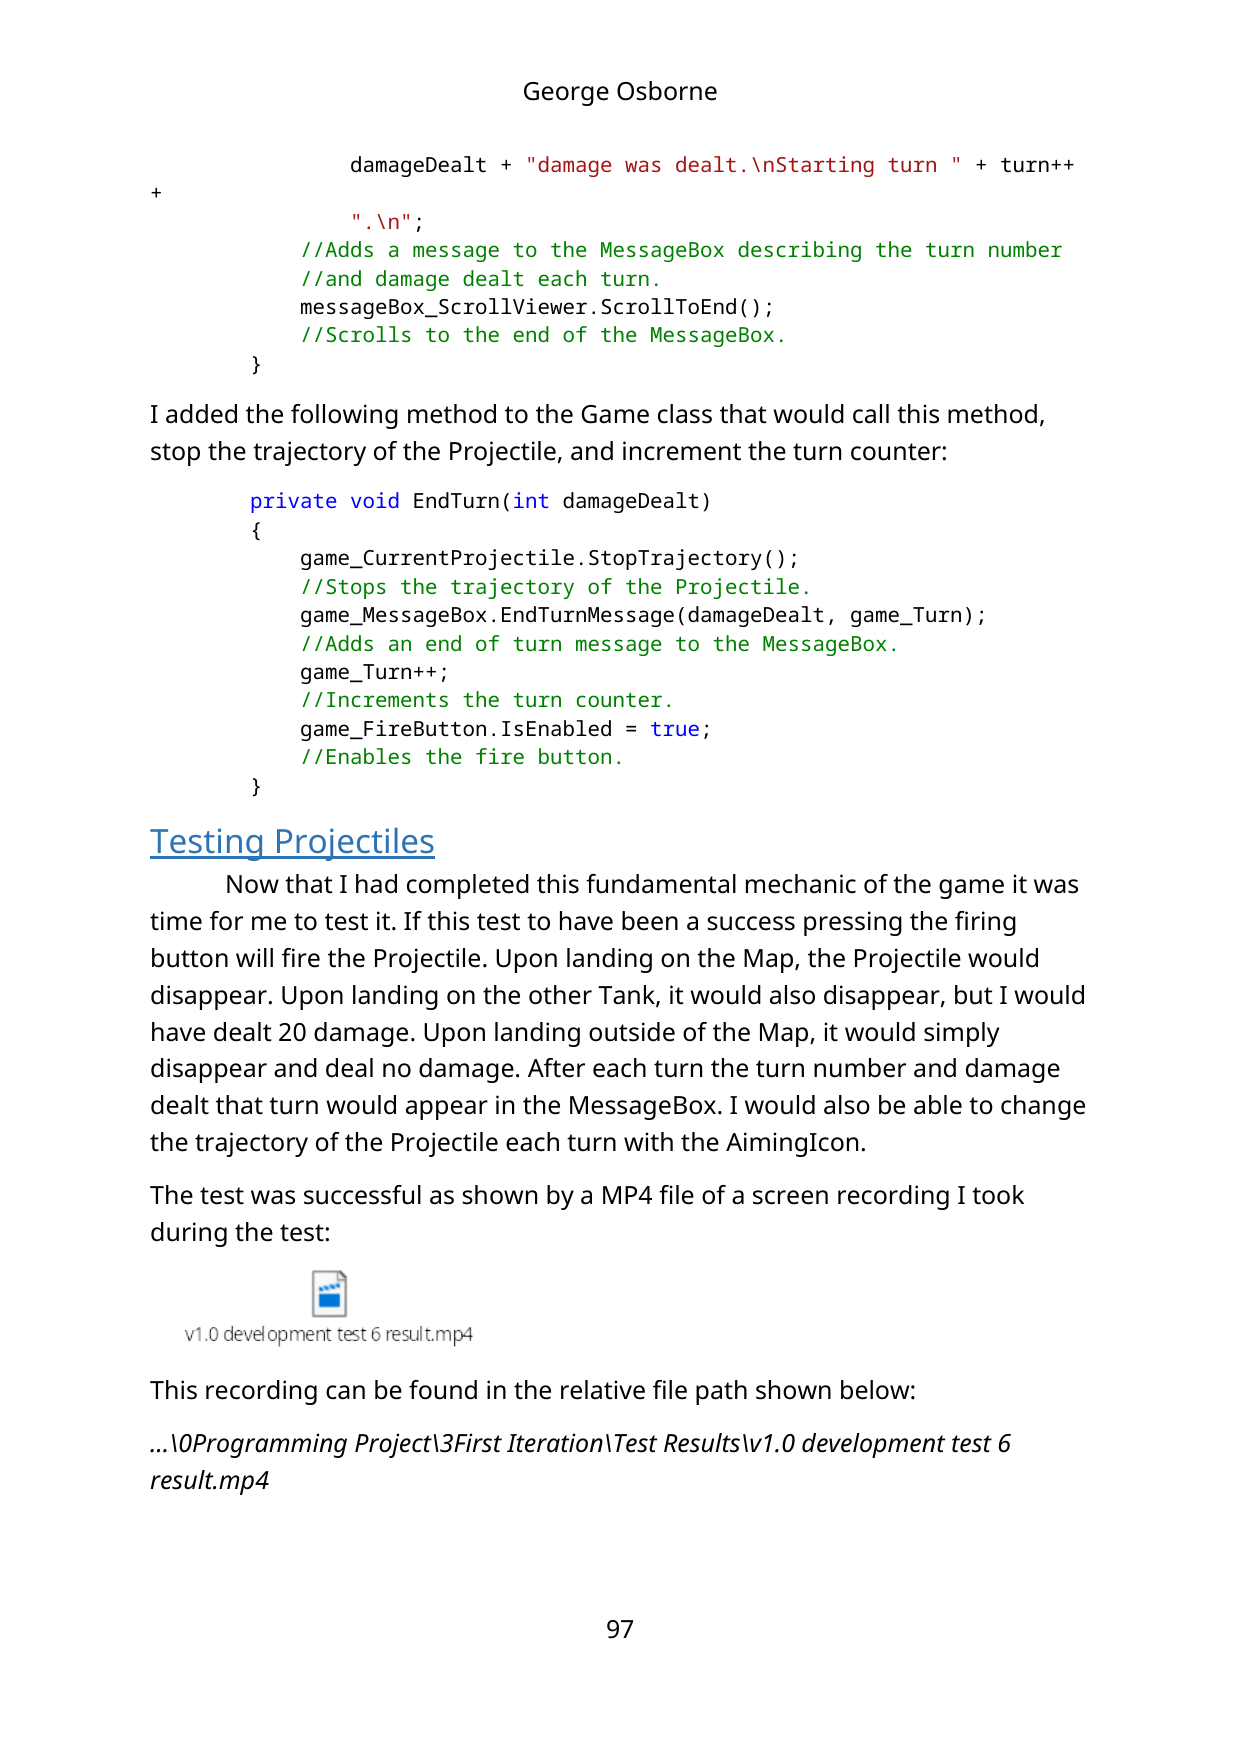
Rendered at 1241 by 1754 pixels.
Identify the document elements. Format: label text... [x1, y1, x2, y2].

text //Adds an end of turn message to the MessageBox. [150, 629, 1090, 657]
text private void EndTurn(int damageDealt) [150, 487, 1090, 515]
text ".\n"; [150, 207, 1090, 235]
text game_CurrentProjectile.StopTrajectory(); [150, 543, 1090, 572]
text //and damage dealt each turn. [150, 264, 1090, 292]
text { [150, 515, 1090, 543]
text game_FireButton.IsEnabled = true; [150, 714, 1090, 742]
text game_Turn++; [150, 657, 1090, 686]
text //Adds a message to the MessageBox describing the turn number [150, 235, 1090, 264]
text Now that I had completed this fundamental mechanic of the game it was time for me to test it. If this test to have been a success pressing the firing button will fire the Projectile. Upon landing on the Map, the Projectile would disappear. Upon landing on the other Tank, it would also disappear, but I would have dealt 20 damage. Upon landing outside of the Map, it would simply disappear and deal no damage. After each turn the turn number and damage dealt that turn would appear in the MessageBox. I would also be able to change the trajectory of the Projectile each turn with the AimingIcon. [150, 867, 1090, 1159]
text …\0Programming Project\3First Iteration\Test Results\v1.0 development test 6 result.mp4 [150, 1426, 1090, 1497]
text } [150, 349, 1090, 377]
text damageDealt + "damage was dealt.\nStarting turn " + turn++ + [150, 150, 1090, 207]
text messageBox_ScrollViewer.ScrollToEnd(); [150, 292, 1090, 321]
text The test was successful as shown by a MP4 file of a screen recording I took during the test: [150, 1178, 1090, 1249]
text } [150, 771, 1090, 799]
text //Enables the fire button. [150, 742, 1090, 771]
subtitle Testing Projectiles [150, 818, 1090, 864]
text game_MessageBox.EndTurnMessage(damageDealt, game_Turn); [150, 600, 1090, 629]
text //Stops the trajectory of the Projectile. [150, 572, 1090, 600]
text This recording can be found in the relative file path shown below: [150, 1373, 1090, 1407]
text I added the following method to the Game class that would call this method, stop the trajectory of the Projectile, and increment the turn counter: [150, 396, 1090, 467]
text //Increments the turn counter. [150, 686, 1090, 714]
text //Scrolls to the end of the MessageBox. [150, 321, 1090, 349]
